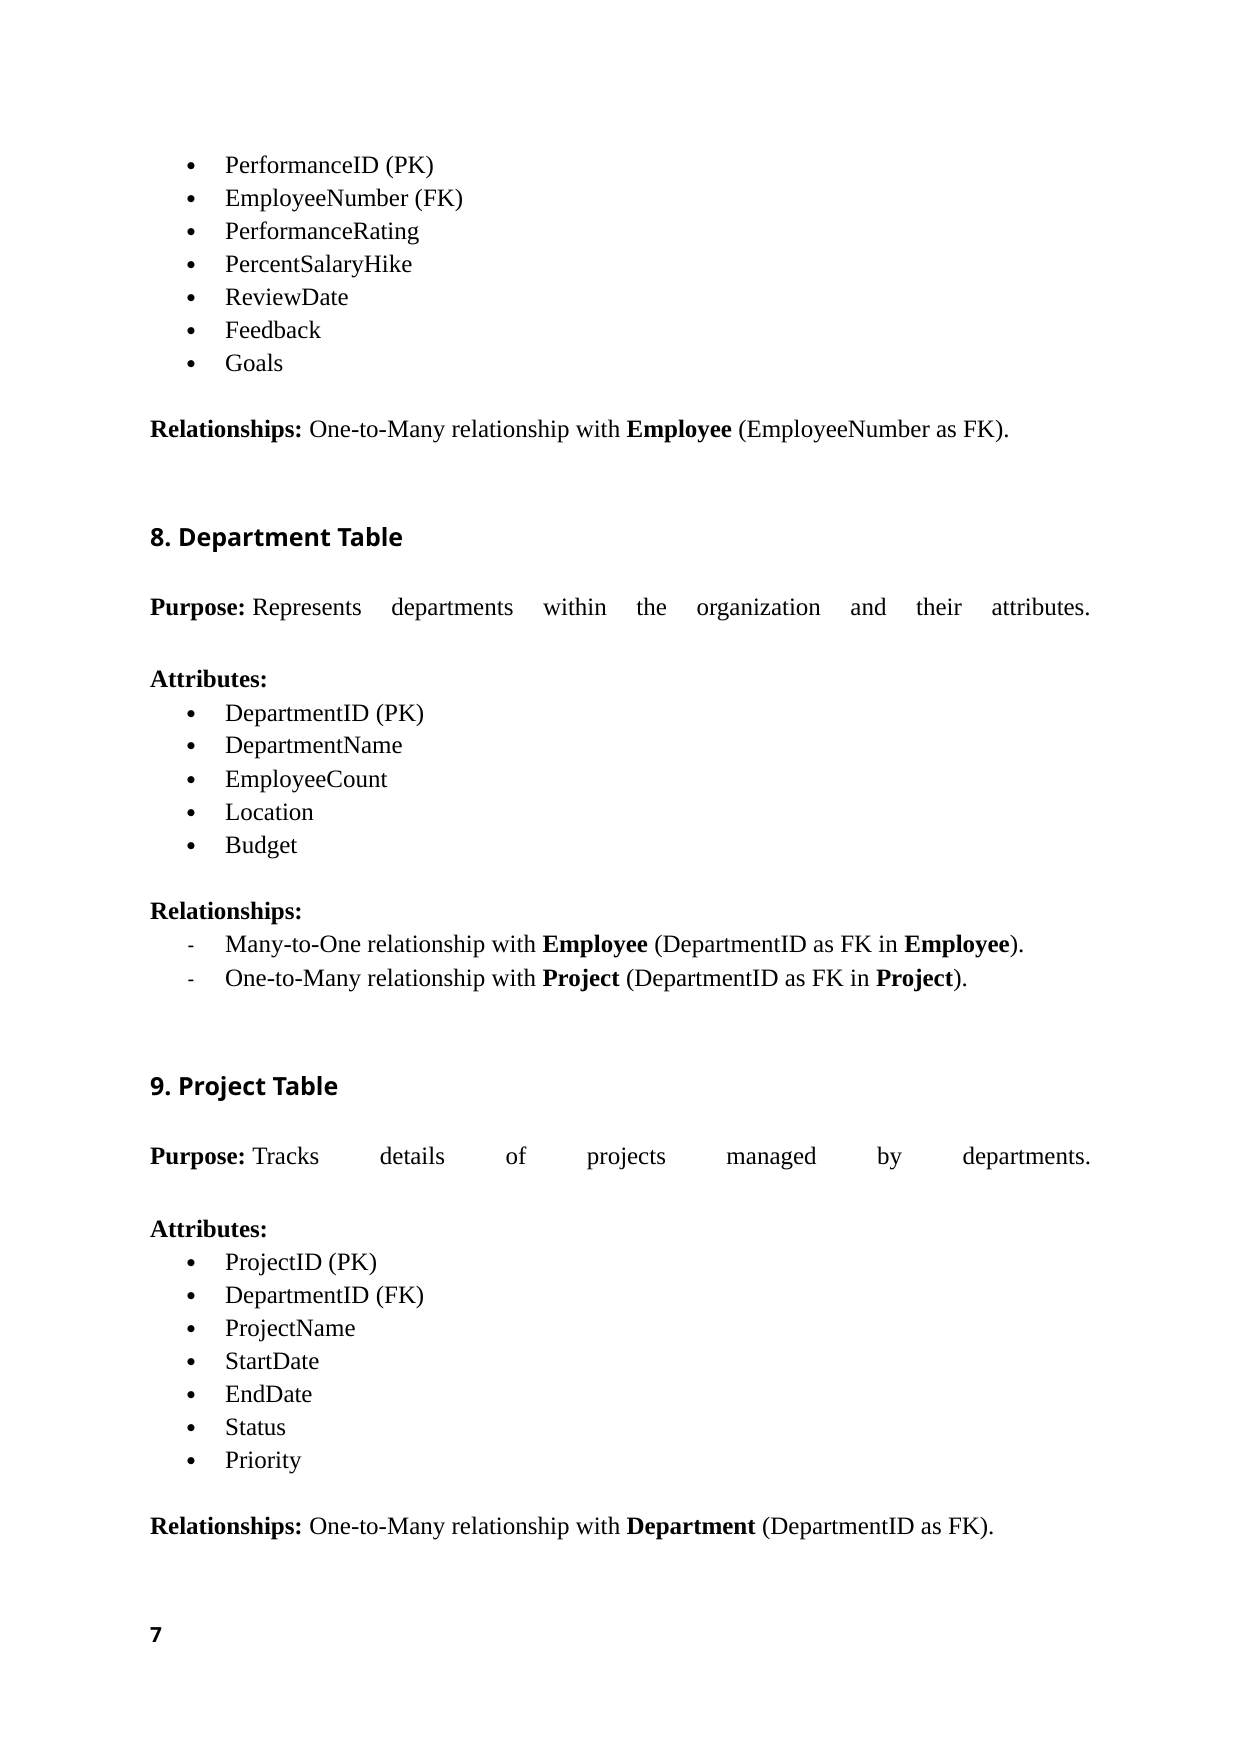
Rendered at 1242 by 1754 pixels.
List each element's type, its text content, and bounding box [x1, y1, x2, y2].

list DepartmentID (PK) [187, 698, 1092, 726]
list Priority [187, 1445, 1092, 1474]
list PercentSalaryHike [187, 249, 1092, 278]
list EmployeeCount [187, 764, 1092, 792]
list Location [187, 797, 1092, 825]
text Purpose: Tracks details of projects managed by departments. [150, 1141, 1092, 1209]
list Many-to-One relationship with Employee (DepartmentID as FK in Employee). [187, 929, 1092, 958]
text Relationships: One-to-Many relationship with Employee (EmployeeNumber as FK). [150, 414, 1092, 443]
list EmployeeNumber (FK) [187, 183, 1092, 212]
text 8. Department Table [150, 519, 1092, 553]
list Feedback [187, 315, 1092, 344]
text Attributes: [150, 1214, 1092, 1243]
list StartDate [187, 1346, 1092, 1375]
list One-to-Many relationship with Project (DepartmentID as FK in Project). [187, 963, 1092, 992]
list PerformanceRating [187, 216, 1092, 245]
list DepartmentID (FK) [187, 1280, 1092, 1309]
list ProjectID (PK) [187, 1247, 1092, 1276]
text Attributes: [150, 664, 1092, 693]
list EndDate [187, 1379, 1092, 1408]
list Status [187, 1412, 1092, 1441]
list Goals [187, 348, 1092, 377]
text 9. Project Table [150, 1069, 1092, 1103]
text Relationships: One-to-Many relationship with Department (DepartmentID as FK). [150, 1511, 1092, 1540]
list ProjectName [187, 1313, 1092, 1342]
list Budget [187, 830, 1092, 858]
list PerformanceID (PK) [187, 150, 1092, 179]
list ReviewDate [187, 282, 1092, 311]
text Relationships: [150, 896, 1092, 924]
list DepartmentName [187, 731, 1092, 759]
text Purpose: Represents departments within the organization and their attributes. [150, 592, 1092, 659]
